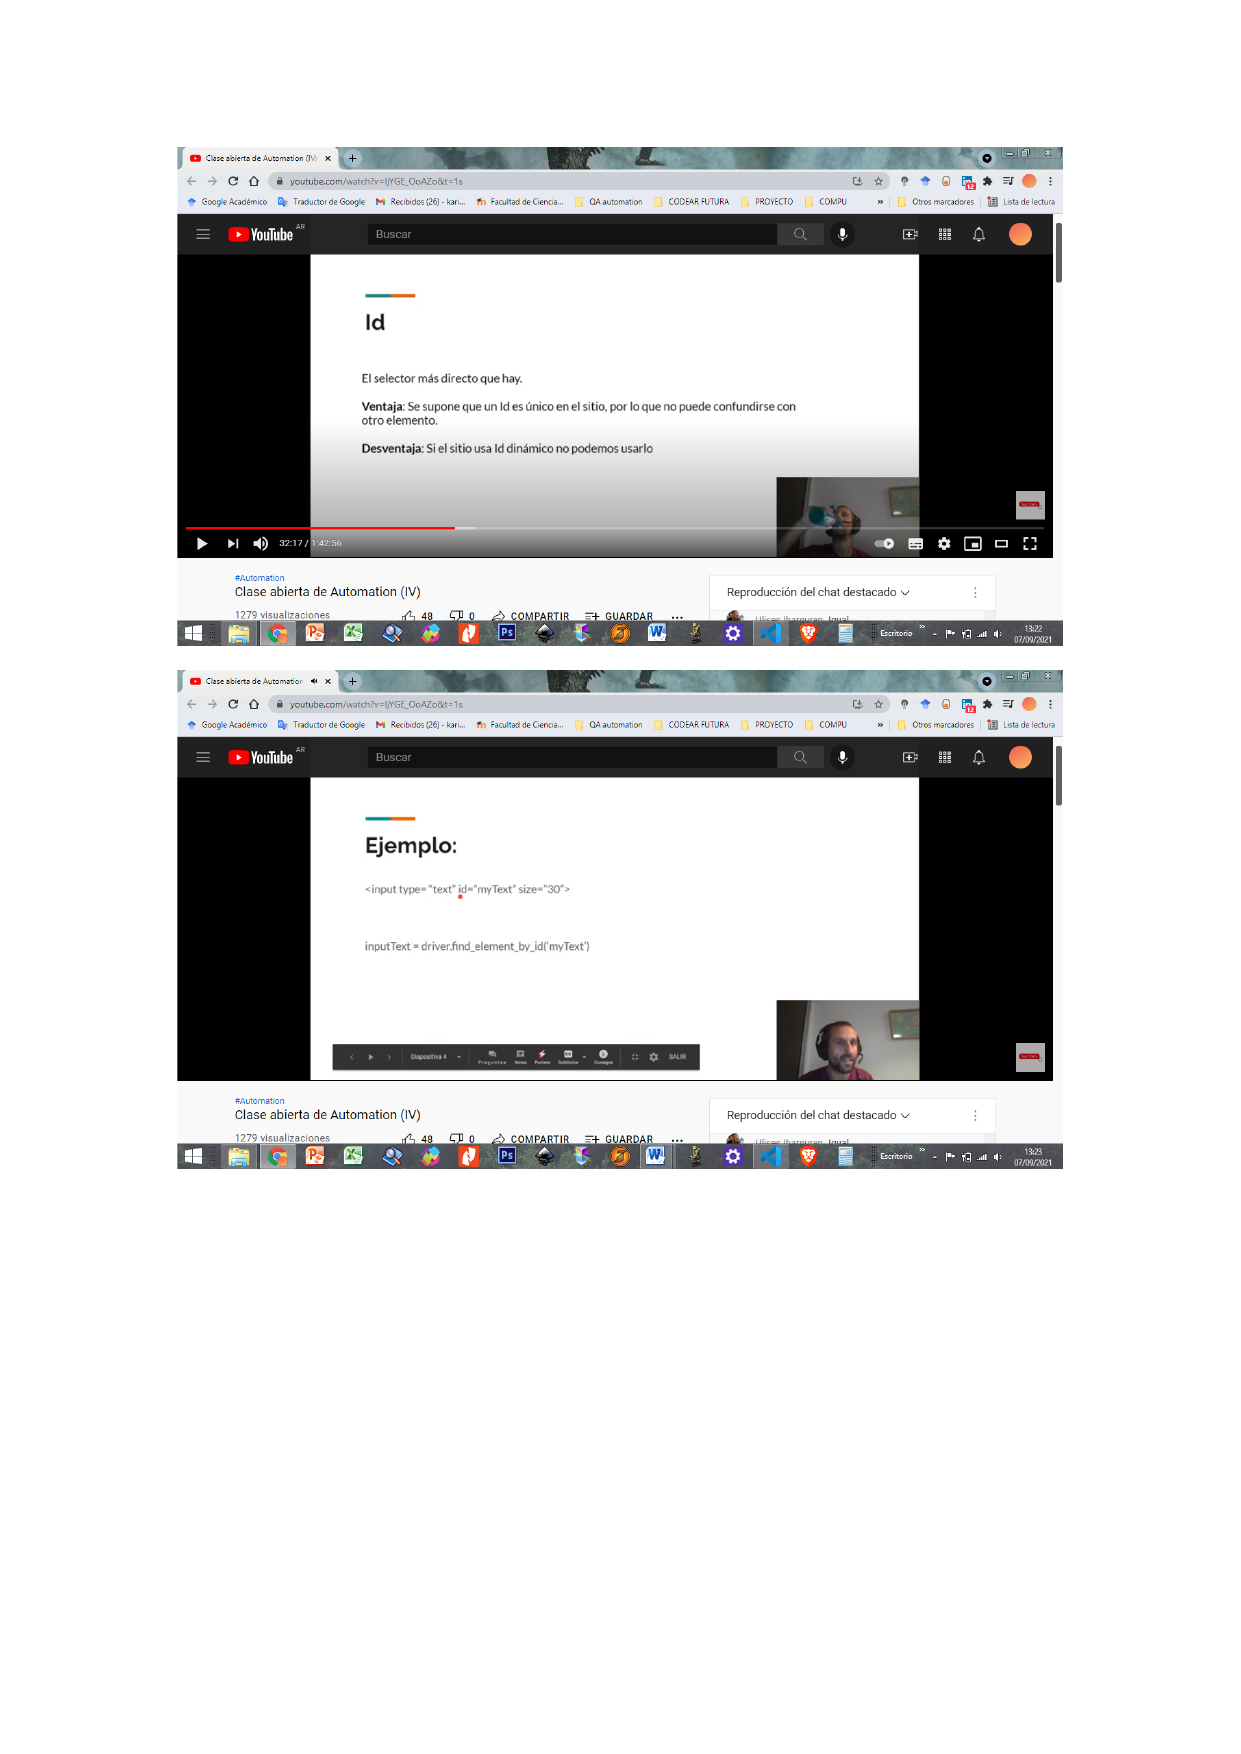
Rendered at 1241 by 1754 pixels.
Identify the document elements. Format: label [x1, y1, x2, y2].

picture [177, 147, 1063, 646]
picture [177, 670, 1063, 1169]
